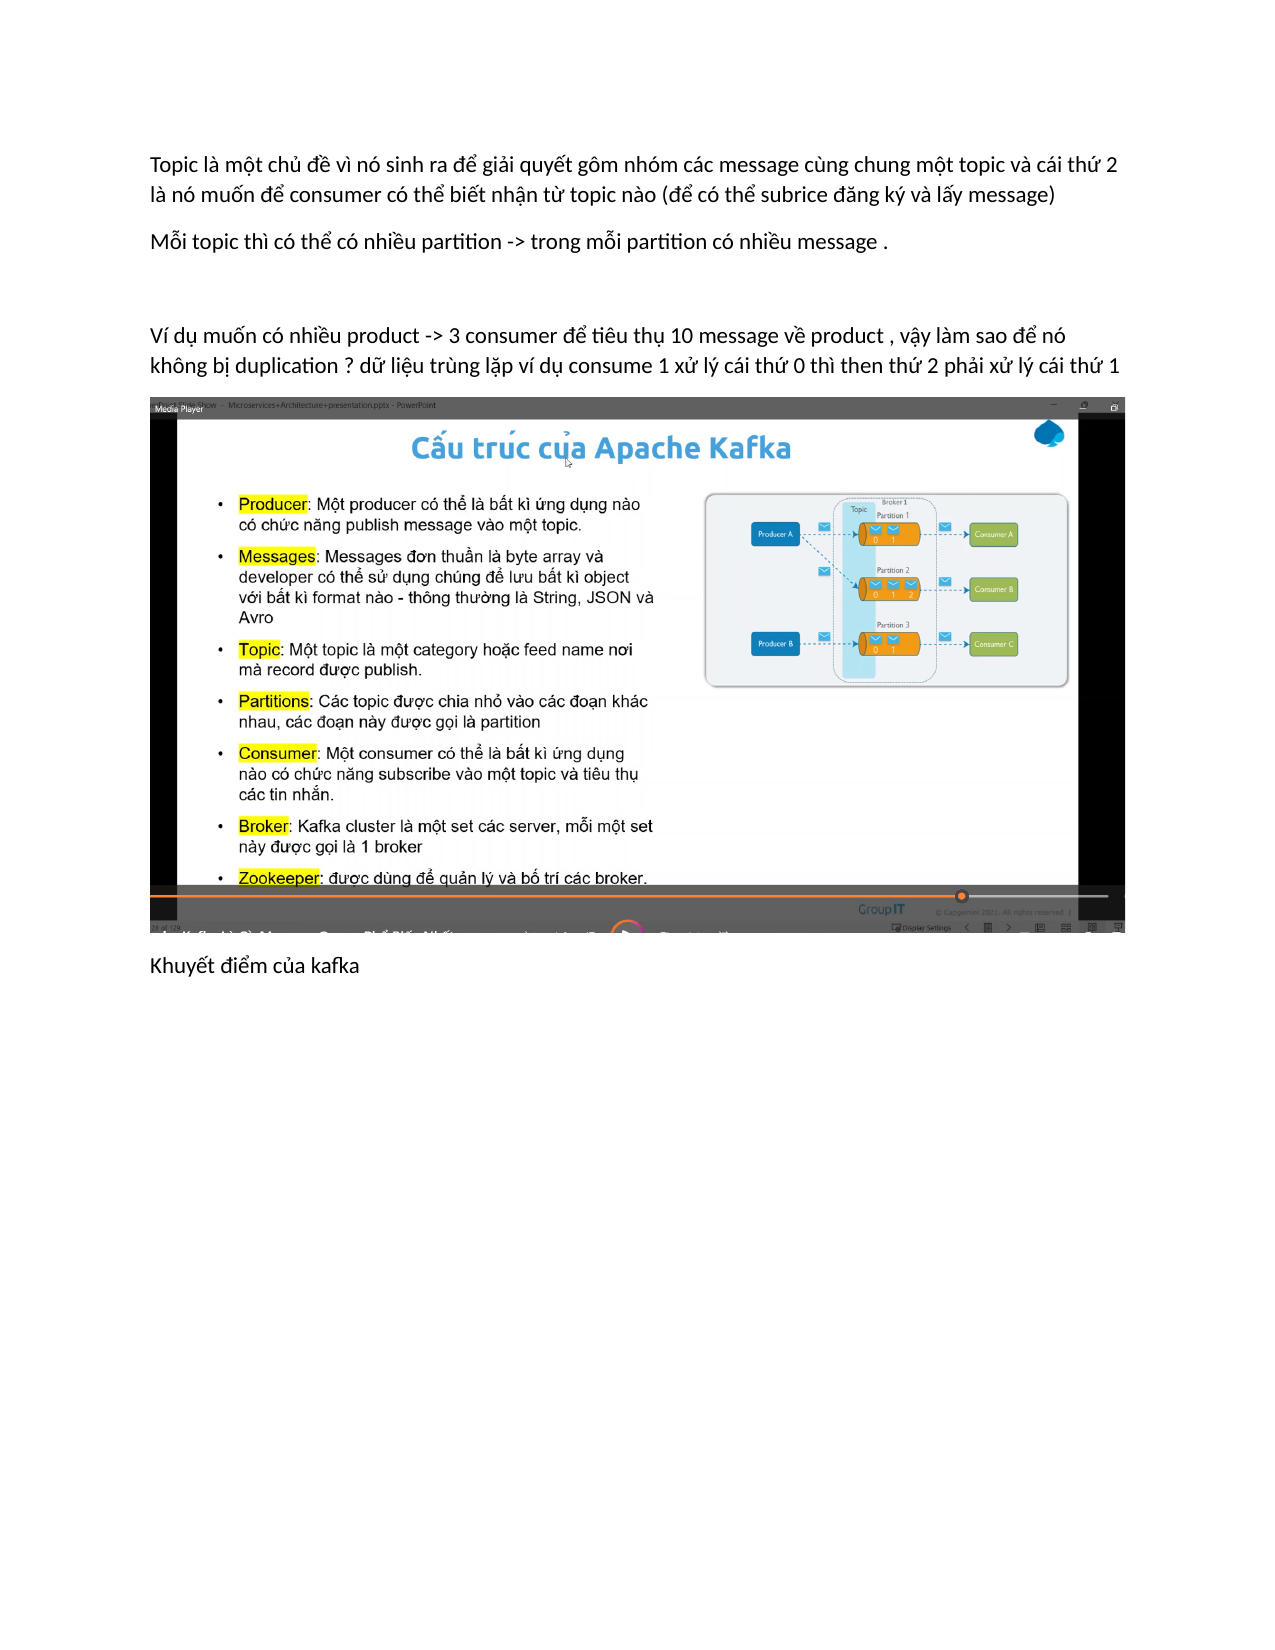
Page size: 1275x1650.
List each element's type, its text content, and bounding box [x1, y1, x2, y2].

picture [150, 397, 1125, 933]
text Topic là một chủ đề vì nó sinh ra để giải quyết gôm nhóm các message cùng chung một topic và cái thứ 2 là nó muốn để consumer có thể biết nhận từ topic nào (để có thể subrice đăng ký và lấy message) [150, 150, 1125, 208]
text Khuyết điểm của kafka [150, 951, 1125, 979]
text Mỗi topic thì có thể có nhiều partition -> trong mỗi partition có nhiều message . [150, 227, 1125, 255]
text Ví dụ muốn có nhiều product -> 3 consumer để tiêu thụ 10 message về product , vậy làm sao để nó không bị duplication ? dữ liệu trùng lặp ví dụ consume 1 xử lý cái thứ 0 thì then thứ 2 phải xử lý cái thứ 1 [150, 321, 1125, 379]
